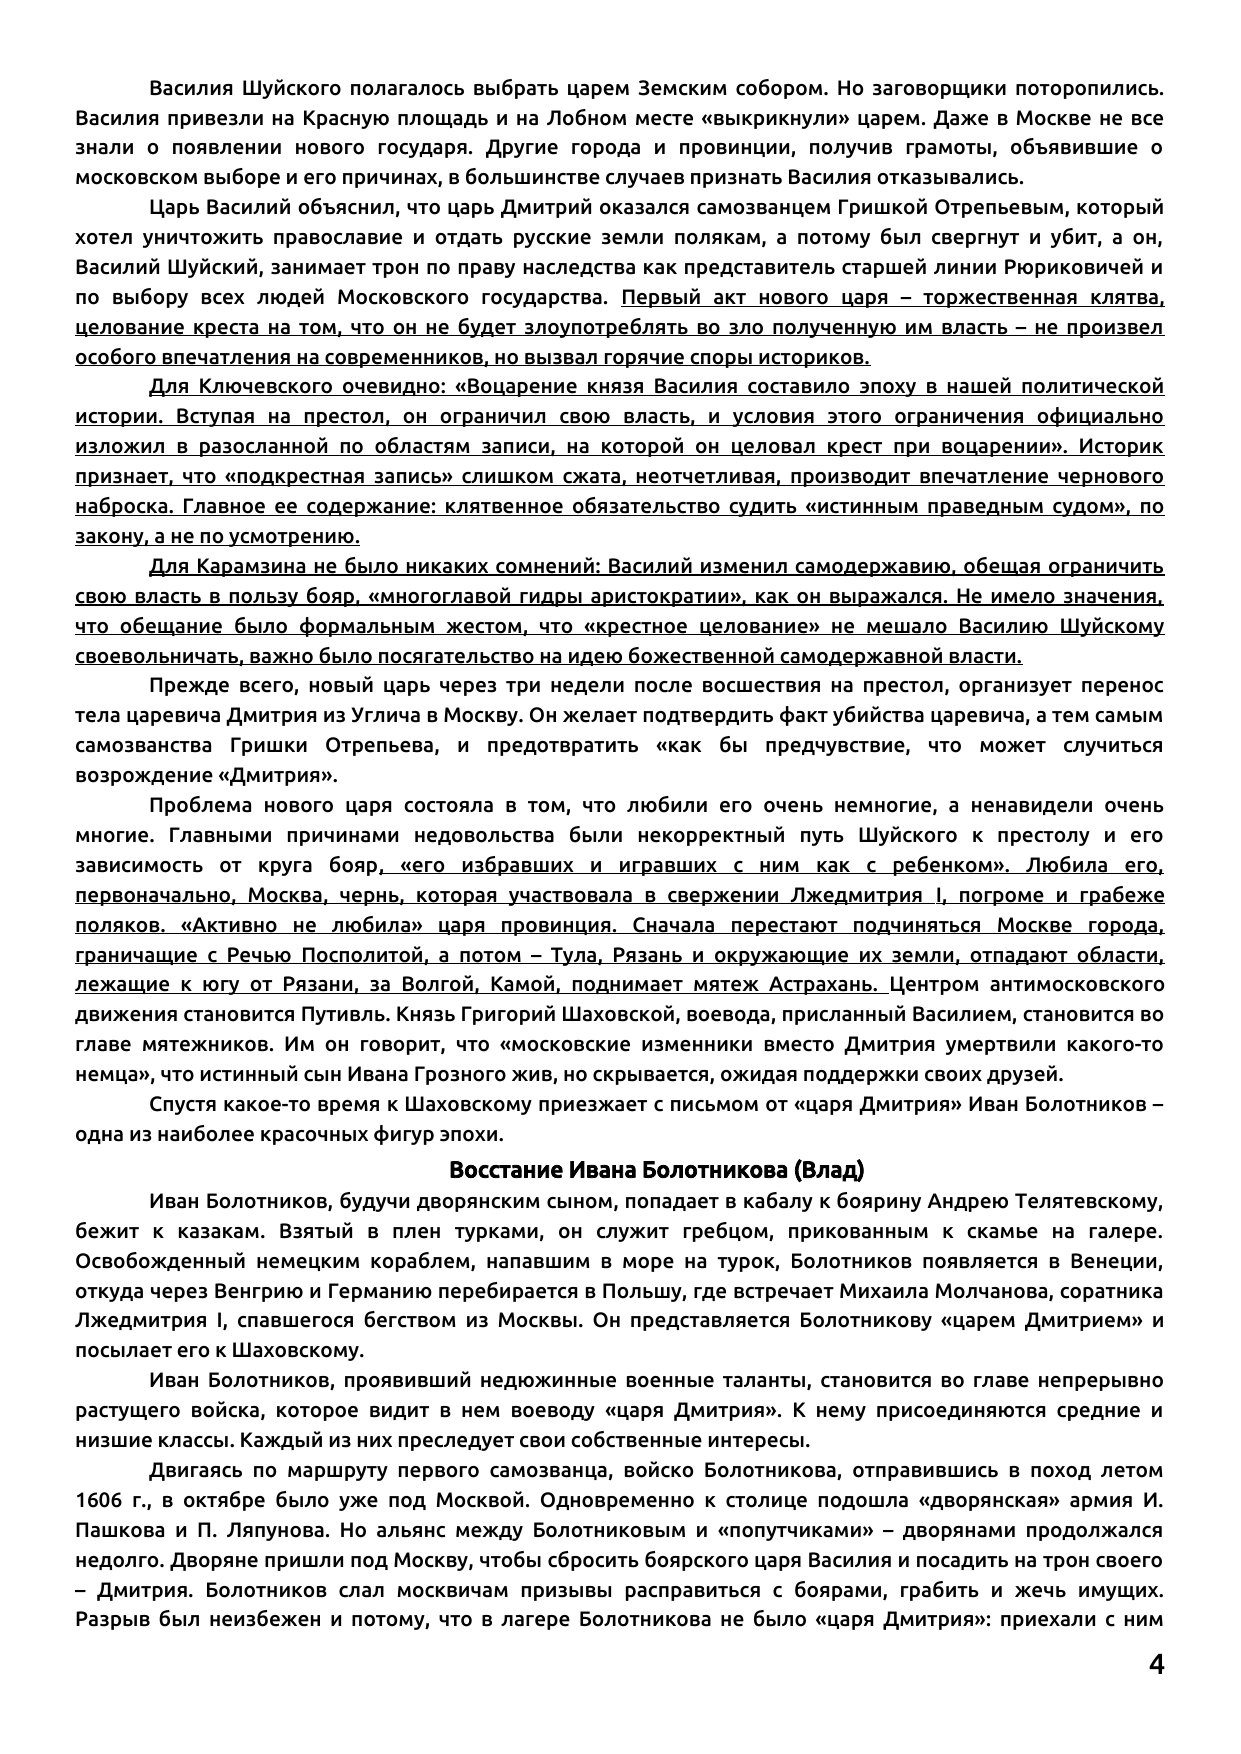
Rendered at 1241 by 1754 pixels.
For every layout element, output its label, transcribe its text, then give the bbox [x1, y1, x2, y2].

text Иван Болотников, проявивший недюжинные военные таланты, становится во главе непрерывно растущего войска, которое видит в нем воеводу «царя Дмитрия». К нему присоединяются средние и низшие классы. Каждый из них преследует свои собственные интересы. [75, 1368, 1165, 1451]
text Иван Болотников, будучи дворянским сыном, попадает в кабалу к боярину Андрею Телятевскому, бежит к казакам. Взятый в плен турками, он служит гребцом, прикованным к скамье на галере. Освобожденный немецким кораблем, напавшим в море на турок, Болотников появляется в Венеции, откуда через Венгрию и Германию перебирается в Польшу, где встречает Михаила Молчанова, соратника Лжедмитрия I, спавшегося бегством из Москвы. Он представляется Болотникову «царем Дмитрием» и посылает его к Шаховскому. [75, 1188, 1165, 1362]
text Для Ключевского очевидно: «Воцарение князя Василия составило эпоху в нашей политической истории. Вступая на престол, он ограничил свою власть, и условия этого ограничения официально изложил в разосланной по областям записи, на которой он целовал крест при воцарении». Историк признает, что «подкрестная запись» слишком сжата, неотчетливая, производит впечатление чернового наброска. Главное ее содержание: клятвенное обязательство судить «истинным праведным судом», по закону, а не по усмотрению. [75, 374, 1165, 425]
text Спустя какое-то время к Шаховскому приезжает с письмом от «царя Дмитрия» Иван Болотников – одна из наиболее красочных фигур эпохи. [75, 1091, 1165, 1145]
subtitle Восстание Ивана Болотникова (Влад) [75, 1155, 1165, 1182]
text Царь Василий объяснил, что царь Дмитрий оказался самозванцем Гришкой Отрепьевым, который хотел уничтожить православие и отдать русские земли полякам, а потому был свергнут и убит, а он, Василий Шуйский, занимает трон по праву наследства как представитель старшей линии Рюриковичей и по выбору всех людей Московского государства. Первый акт нового царя – торжественная клятва, целование креста на том, что он не будет злоупотреблять во зло полученную им власть – не произвел особого впечатления на современников, но вызвал горячие споры историков. [75, 194, 1165, 335]
text Для Карамзина не было никаких сомнений: Василий изменил самодержавию, обещая ограничить свою власть в пользу бояр, «многоглавой гидры аристократии», как он выражался. Не имело значения, что обещание было формальным жестом, что «крестное целование» не мешало Василию Шуйскому своевольничать, важно было посягательство на идею божественной самодержавной власти. [75, 553, 1165, 634]
text Василия Шуйского полагалось выбрать царем Земским собором. Но заговорщики поторопились. Василия привезли на Красную площадь и на Лобном месте «выкрикнули» царем. Даже в Москве не все знали о появлении нового государя. Другие города и провинции, получив грамоты, объявившие о московском выборе и его причинах, в большинстве случаев признать Василия отказывались. [75, 75, 1165, 189]
text Прежде всего, новый царь через три недели после восшествия на престол, организует перенос тела царевича Дмитрия из Углича в Москву. Он желает подтвердить факт убийства царевича, а тем самым самозванства Гришки Отрепьева, и предотвратить «как бы предчувствие, что может случиться возрождение «Дмитрия». [75, 673, 1165, 787]
text Для Ключевского очевидно: «Воцарение князя Василия составило эпоху в нашей политической истории. Вступая на престол, он ограничил свою власть, и условия этого ограничения официально изложил в разосланной по областям записи, на которой он целовал крест при воцарении». Историк признает, что «подкрестная запись» слишком сжата, неотчетливая, производит впечатление чернового наброска. Главное ее содержание: клятвенное обязательство судить «истинным праведным судом», по закону, а не по усмотрению. [75, 426, 1165, 455]
text Проблема нового царя состояла в том, что любили его очень немногие, а ненавидели очень многие. Главными причинами недовольства были некорректный путь Шуйского к престолу и его зависимость от круга бояр, «его избравших и игравших с ним как с ребенком». Любила его, первоначально, Москва, чернь, которая участвовала в свержении Лжедмитрия I, погроме и грабеже поляков. «Активно не любила» царя провинция. Сначала перестают подчиняться Москве города, граничащие с Речью Посполитой, а потом – Тула, Рязань и окружающие их земли, отпадают области, лежащие к югу от Рязани, за Волгой, Камой, поднимает мятеж Астрахань. Центром антимосковского движения становится Путивль. Князь Григорий Шаховской, воевода, присланный Василием, становится во главе мятежников. Им он говорит, что «московские изменники вместо Дмитрия умертвили какого-то немца», что истинный сын Ивана Грозного жив, но скрывается, ожидая поддержки своих друзей. [75, 792, 1165, 903]
text Для Ключевского очевидно: «Воцарение князя Василия составило эпоху в нашей политической истории. Вступая на престол, он ограничил свою власть, и условия этого ограничения официально изложил в разосланной по областям записи, на которой он целовал крест при воцарении». Историк признает, что «подкрестная запись» слишком сжата, неотчетливая, производит впечатление чернового наброска. Главное ее содержание: клятвенное обязательство судить «истинным праведным судом», по закону, а не по усмотрению. [75, 516, 1165, 547]
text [75, 1457, 1165, 1631]
text Царь Василий объяснил, что царь Дмитрий оказался самозванцем Гришкой Отрепьевым, который хотел уничтожить православие и отдать русские земли полякам, а потому был свергнут и убит, а он, Василий Шуйский, занимает трон по праву наследства как представитель старшей линии Рюриковичей и по выбору всех людей Московского государства. Первый акт нового царя – торжественная клятва, целование креста на том, что он не будет злоупотреблять во зло полученную им власть – не произвел особого впечатления на современников, но вызвал горячие споры историков. [75, 336, 1165, 368]
text Для Ключевского очевидно: «Воцарение князя Василия составило эпоху в нашей политической истории. Вступая на престол, он ограничил свою власть, и условия этого ограничения официально изложил в разосланной по областям записи, на которой он целовал крест при воцарении». Историк признает, что «подкрестная запись» слишком сжата, неотчетливая, производит впечатление чернового наброска. Главное ее содержание: клятвенное обязательство судить «истинным праведным судом», по закону, а не по усмотрению. [75, 486, 1165, 515]
text Проблема нового царя состояла в том, что любили его очень немногие, а ненавидели очень многие. Главными причинами недовольства были некорректный путь Шуйского к престолу и его зависимость от круга бояр, «его избравших и игравших с ним как с ребенком». Любила его, первоначально, Москва, чернь, которая участвовала в свержении Лжедмитрия I, погроме и грабеже поляков. «Активно не любила» царя провинция. Сначала перестают подчиняться Москве города, граничащие с Речью Посполитой, а потом – Тула, Рязань и окружающие их земли, отпадают области, лежащие к югу от Рязани, за Волгой, Камой, поднимает мятеж Астрахань. Центром антимосковского движения становится Путивль. Князь Григорий Шаховской, воевода, присланный Василием, становится во главе мятежников. Им он говорит, что «московские изменники вместо Дмитрия умертвили какого-то немца», что истинный сын Ивана Грозного жив, но скрывается, ожидая поддержки своих друзей. [75, 964, 1165, 1086]
text Для Карамзина не было никаких сомнений: Василий изменил самодержавию, обещая ограничить свою власть в пользу бояр, «многоглавой гидры аристократии», как он выражался. Не имело значения, что обещание было формальным жестом, что «крестное целование» не мешало Василию Шуйскому своевольничать, важно было посягательство на идею божественной самодержавной власти. [75, 635, 1165, 667]
text Для Ключевского очевидно: «Воцарение князя Василия составило эпоху в нашей политической истории. Вступая на престол, он ограничил свою власть, и условия этого ограничения официально изложил в разосланной по областям записи, на которой он целовал крест при воцарении». Историк признает, что «подкрестная запись» слишком сжата, неотчетливая, производит впечатление чернового наброска. Главное ее содержание: клятвенное обязательство судить «истинным праведным судом», по закону, а не по усмотрению. [75, 456, 1165, 485]
